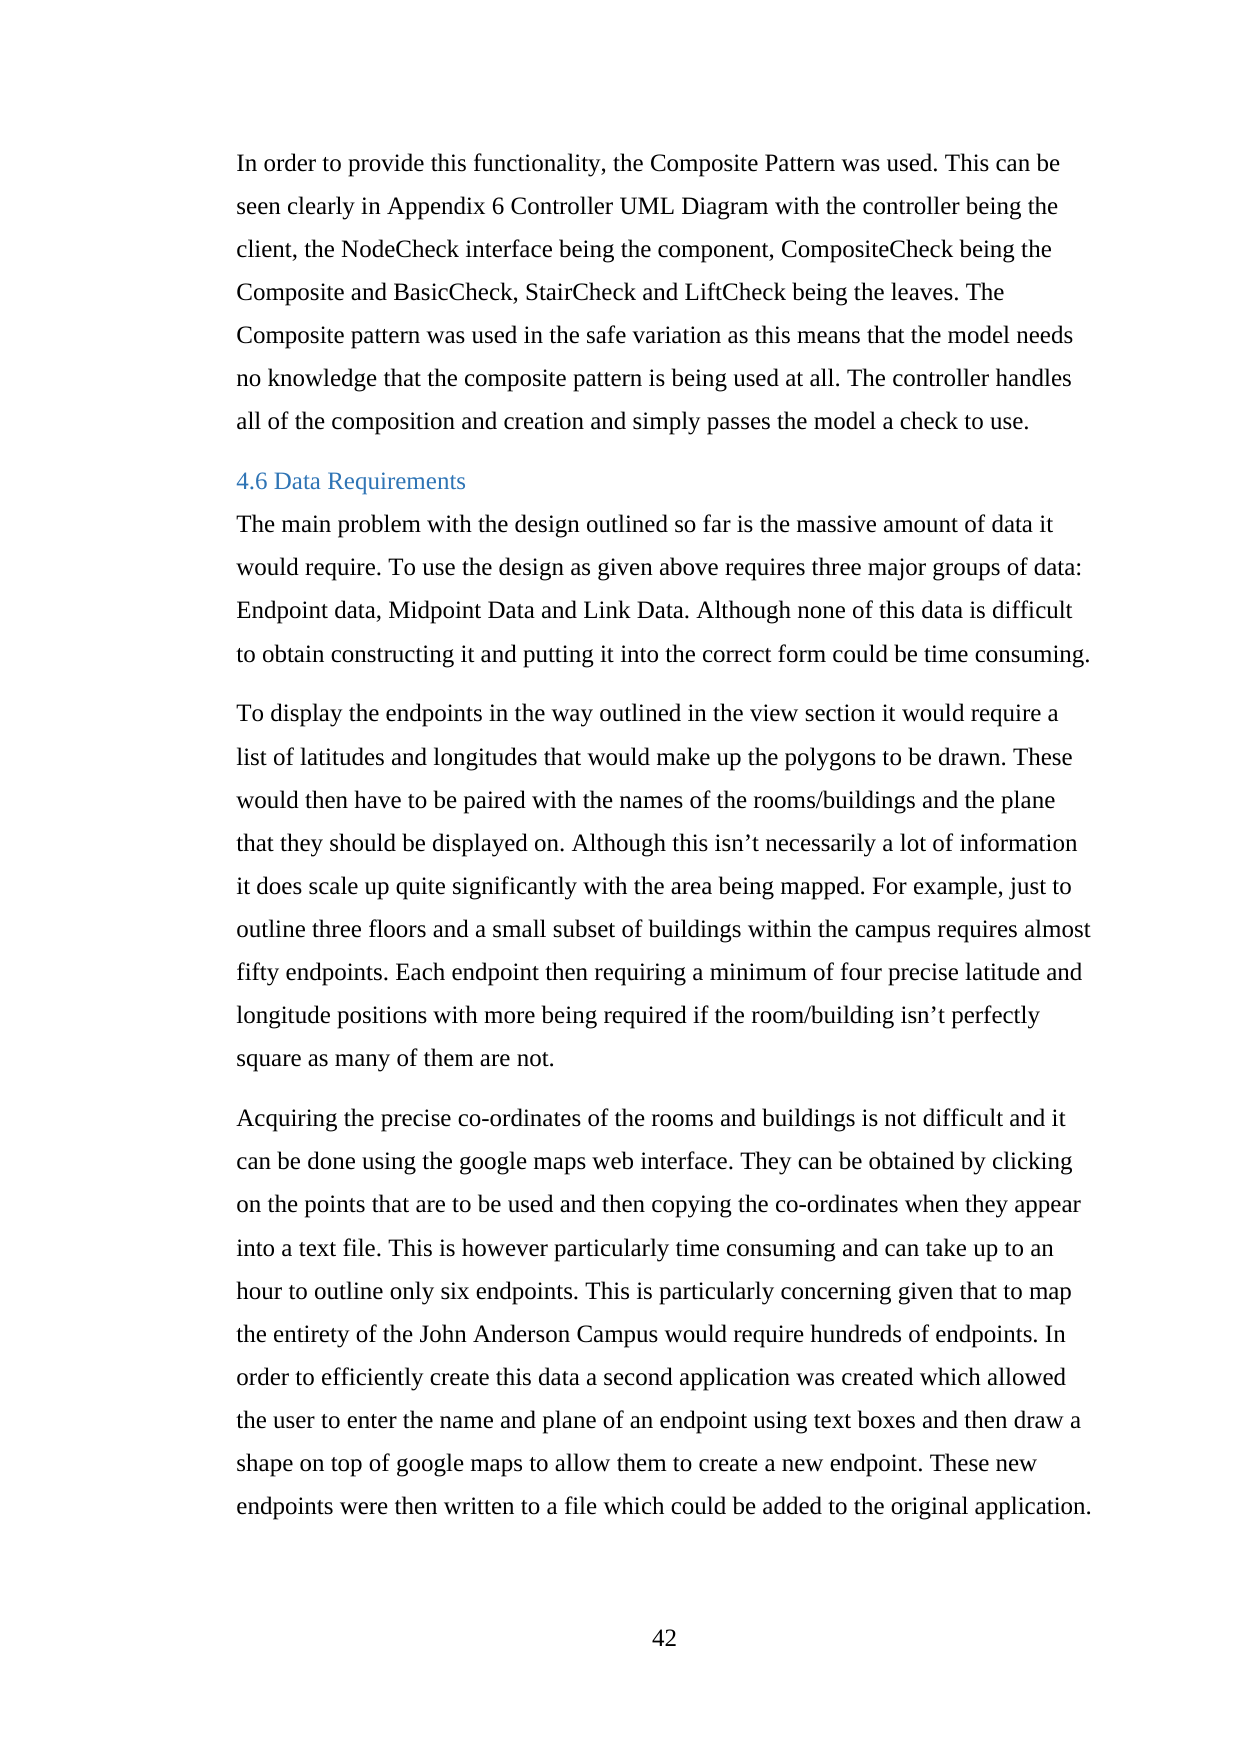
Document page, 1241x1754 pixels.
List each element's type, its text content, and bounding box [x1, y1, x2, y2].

text The main problem with the design outlined so far is the massive amount of data it would require. To use the design as given above requires three major groups of data: Endpoint data, Midpoint Data and Link Data. Although none of this data is difficult to obtain constructing it and putting it into the correct form could be time consuming. [236, 509, 1092, 667]
subtitle 4.6 Data Requirements [236, 466, 1092, 495]
text Acquiring the precise co-ordinates of the rooms and buildings is not difficult and it can be done using the google maps web interface. They can be obtained by clicking on the points that are to be used and then copying the co-ordinates when they appear into a text file. This is however particularly time consuming and can take up to an hour to outline only six endpoints. This is particularly concerning given that to map the entirety of the John Anderson Campus would require hundreds of endpoints. In order to efficiently create this data a second application was created which allowed the user to enter the name and plane of an endpoint using text boxes and then draw a shape on top of google maps to allow them to create a new endpoint. These new endpoints were then written to a file which could be added to the original application. [236, 1103, 1092, 1520]
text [236, 148, 1092, 435]
text To display the endpoints in the way outlined in the view section it would require a list of latitudes and longitudes that would make up the polygons to be drawn. These would then have to be paired with the names of the rooms/buildings and the plane that they should be displayed on. Although this isn’t necessarily a lot of information it does scale up quite significantly with the area being mapped. For example, just to outline three floors and a small subset of buildings within the campus requires almost fifty endpoints. Each endpoint then requiring a minimum of four precise latitude and longitude positions with more being required if the room/building isn’t perfectly square as many of them are not. [236, 698, 1092, 1072]
